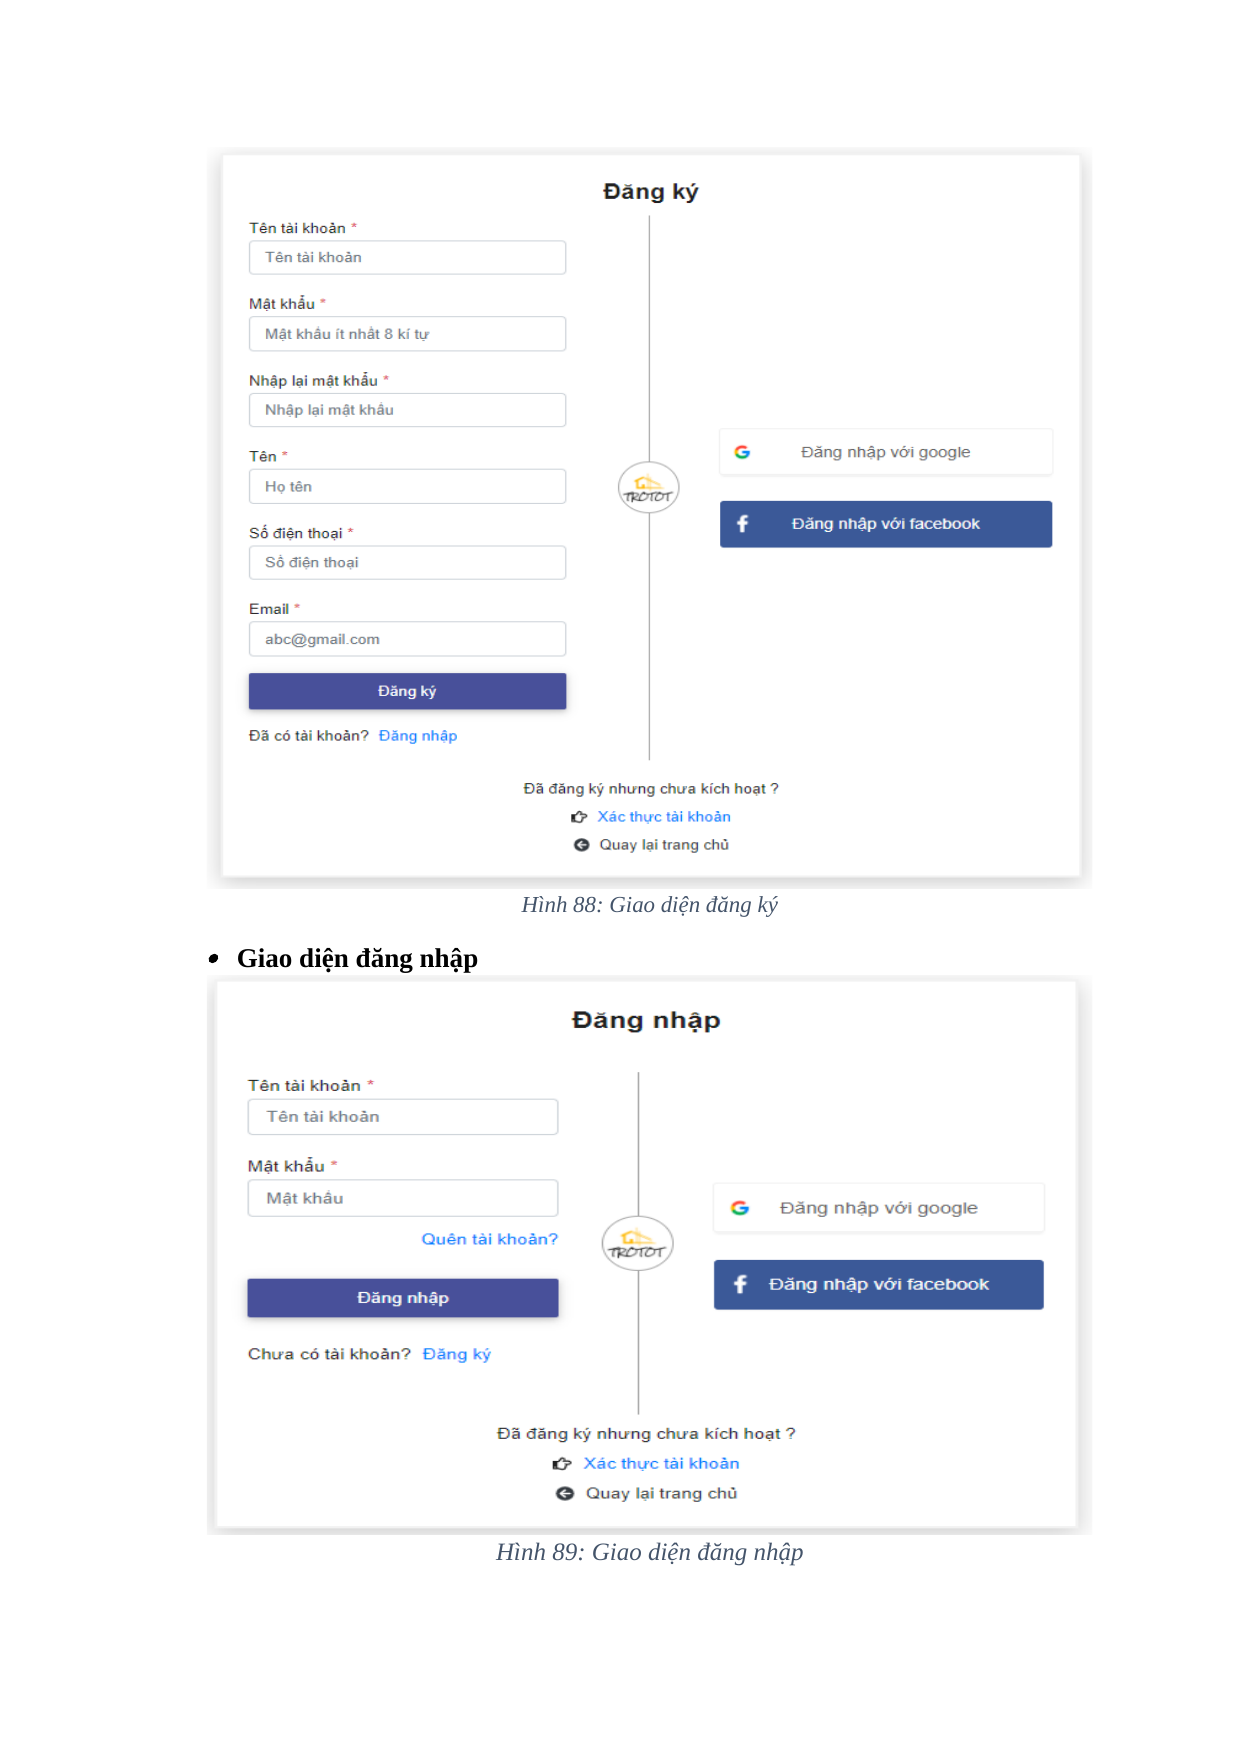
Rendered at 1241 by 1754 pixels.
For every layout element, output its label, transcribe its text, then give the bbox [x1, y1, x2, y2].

text Hình 88: Giao diện đăng ký [207, 891, 1093, 917]
text Hình 89: Giao diện đăng nhập [207, 1537, 1093, 1566]
picture [206, 975, 1093, 1535]
picture [206, 147, 1093, 889]
list Giao diện đăng nhập [207, 942, 1093, 973]
